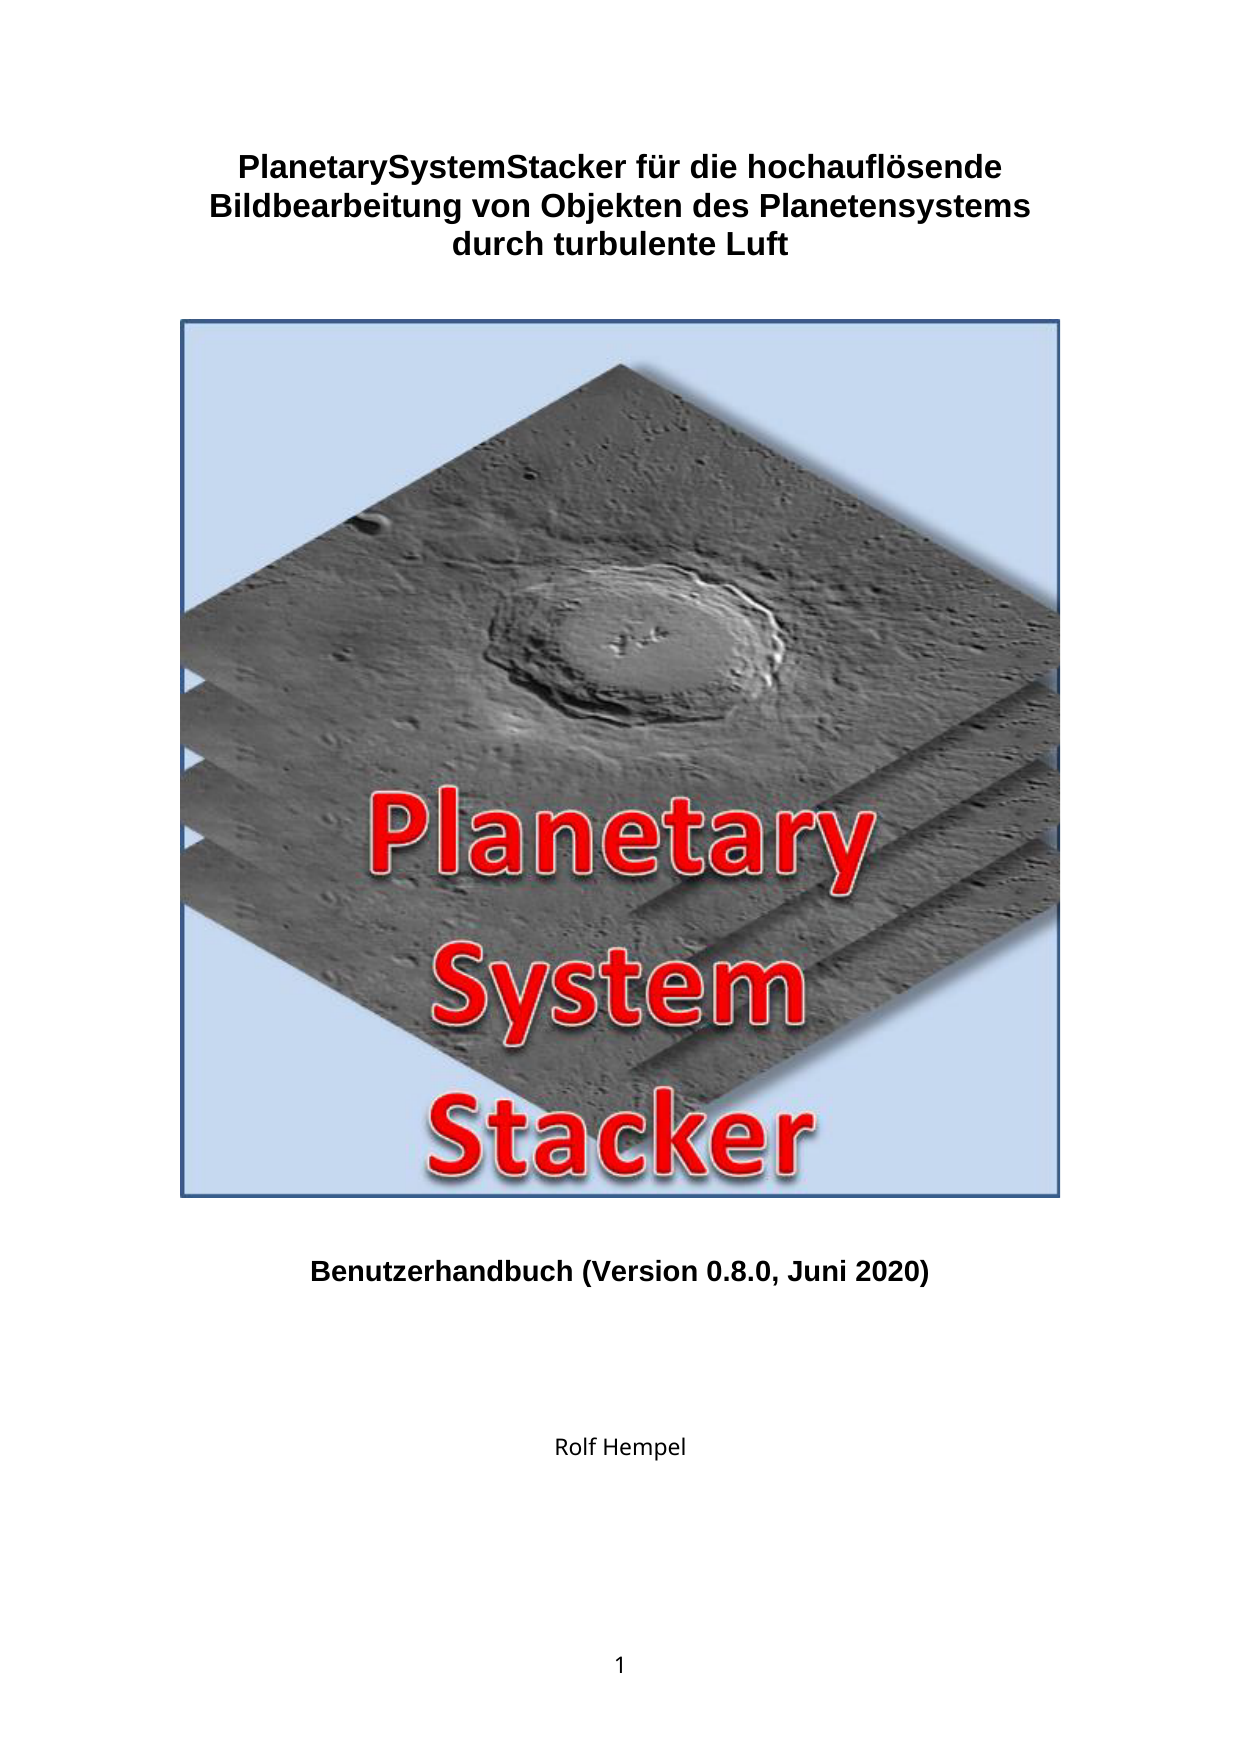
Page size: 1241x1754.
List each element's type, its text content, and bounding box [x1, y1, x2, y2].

text Rolf Hempel [148, 1431, 1093, 1462]
text PlanetarySystemStacker für die hochauflösende Bildbearbeitung von Objekten des Planetensystems [148, 148, 1093, 224]
text Benutzerhandbuch (Version 0.8.0, Juni 2020) [148, 1254, 1093, 1287]
text durch turbulente Luft [148, 224, 1093, 263]
